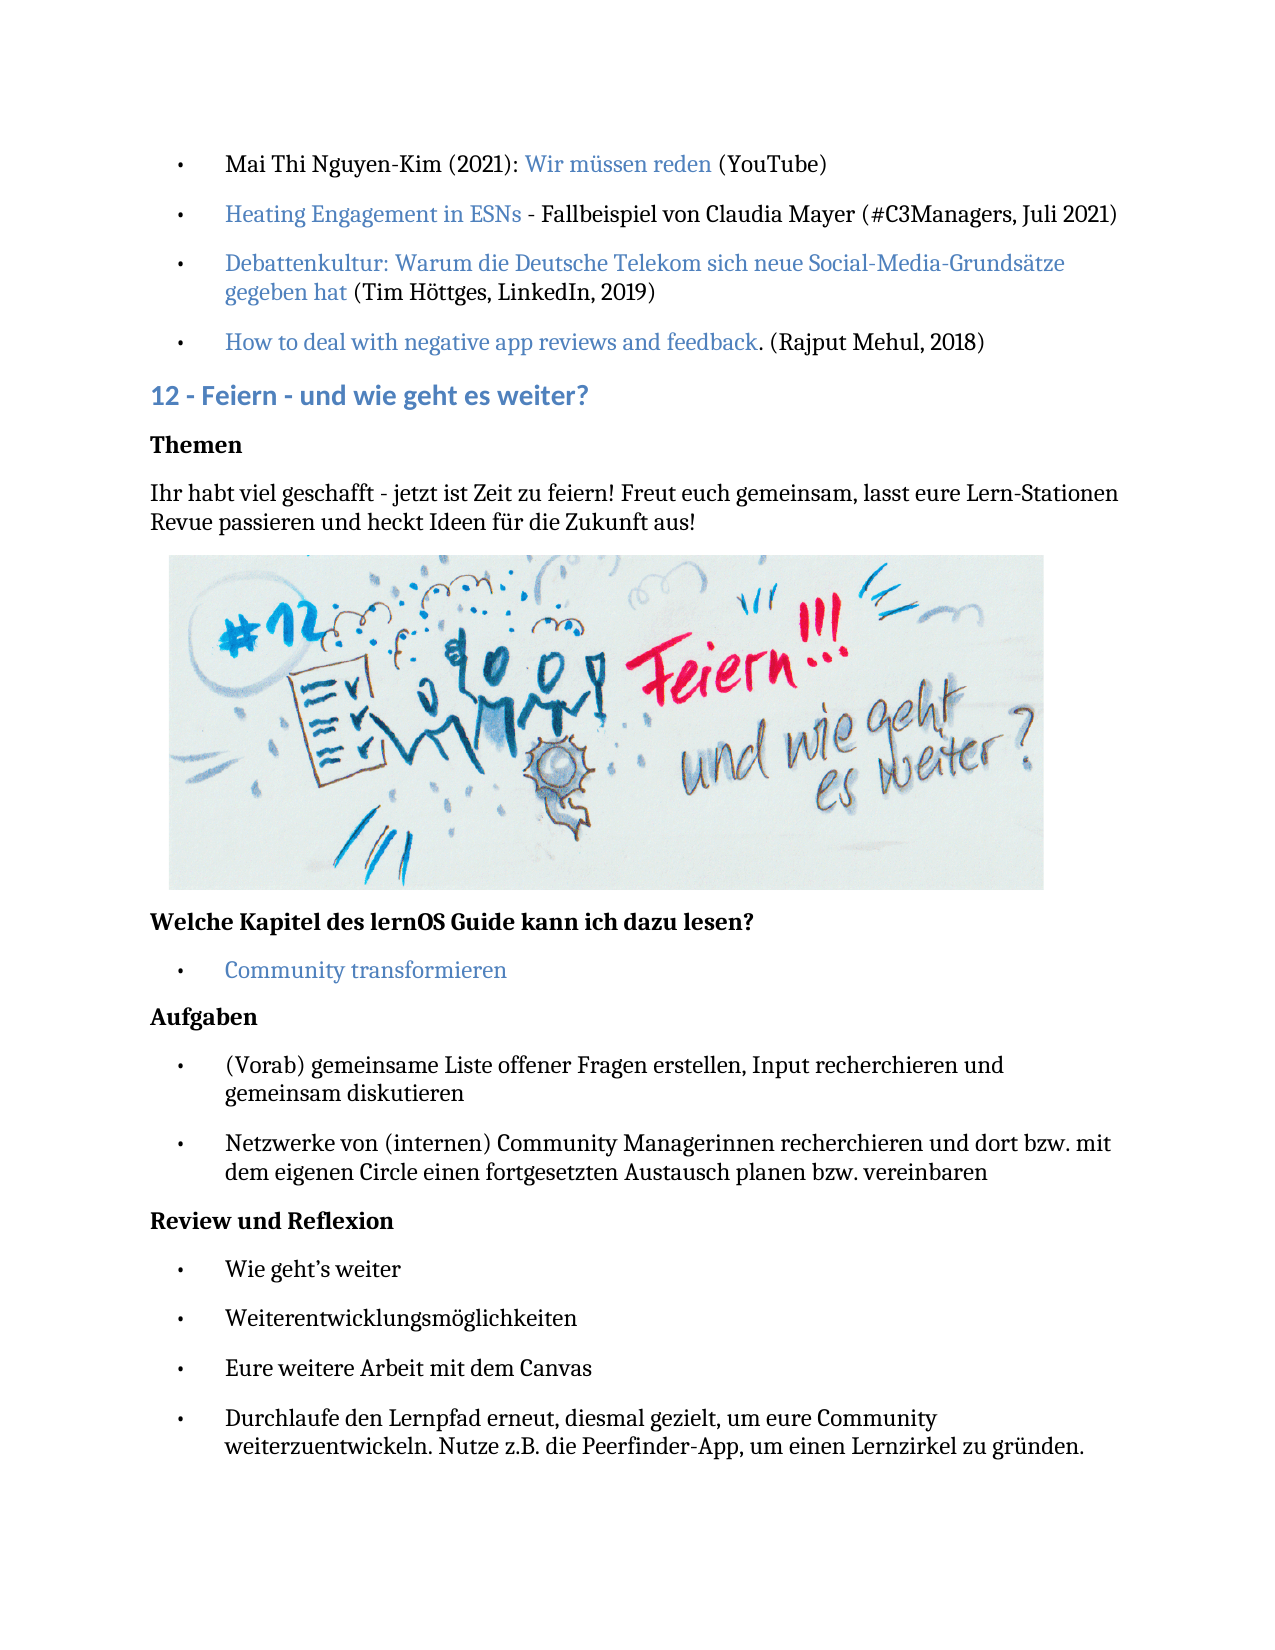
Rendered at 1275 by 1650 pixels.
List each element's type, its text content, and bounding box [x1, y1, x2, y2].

text Welche Kapitel des lernOS Guide kann ich dazu lesen? [150, 908, 1125, 937]
list Netzwerke von (internen) Community Managerinnen recherchieren und dort bzw. mit dem eigenen Circle einen fortgesetzten Austausch planen bzw. vereinbaren [175, 1129, 1125, 1186]
list Community transformieren [175, 956, 1125, 984]
list Mai Thi Nguyen-Kim (2021): Wir müssen reden (YouTube) [175, 150, 1125, 179]
text Review und Reflexion [150, 1207, 1125, 1236]
list Heating Engagement in ESNs - Fallbeispiel von Claudia Mayer (#C3Managers, Juli 2021) [175, 199, 1125, 228]
text Ihr habt viel geschafft - jetzt ist Zeit zu feiern! Freut euch gemeinsam, lasst eure Lern-Stationen Revue passieren und heckt Ideen für die Zukunft aus! [150, 479, 1125, 536]
list Durchlaufe den Lernpfad erneut, diesmal gezielt, um eure Community weiterzuentwickeln. Nutze z.B. die Peerfinder-App, um einen Lernzirkel zu gründen. [175, 1403, 1125, 1461]
list Eure weitere Arbeit mit dem Canvas [175, 1354, 1125, 1383]
list How to deal with negative app reviews and feedback. (Rajput Mehul, 2018) [175, 327, 1125, 356]
list Weiterentwicklungsmöglichkeiten [175, 1304, 1125, 1333]
subtitle 12 - Feiern - und wie geht es weiter? [150, 377, 1125, 413]
list Debattenkultur: Warum die Deutsche Telekom sich neue Social-Media-Grundsätze gegeben hat (Tim Höttges, LinkedIn, 2019) [175, 249, 1125, 307]
list Wie geht’s weiter [175, 1255, 1125, 1283]
text Aufgaben [150, 1003, 1125, 1032]
text Themen [150, 431, 1125, 460]
picture [168, 555, 1044, 890]
list (Vorab) gemeinsame Liste offener Fragen erstellen, Input recherchieren und gemeinsam diskutieren [175, 1051, 1125, 1108]
